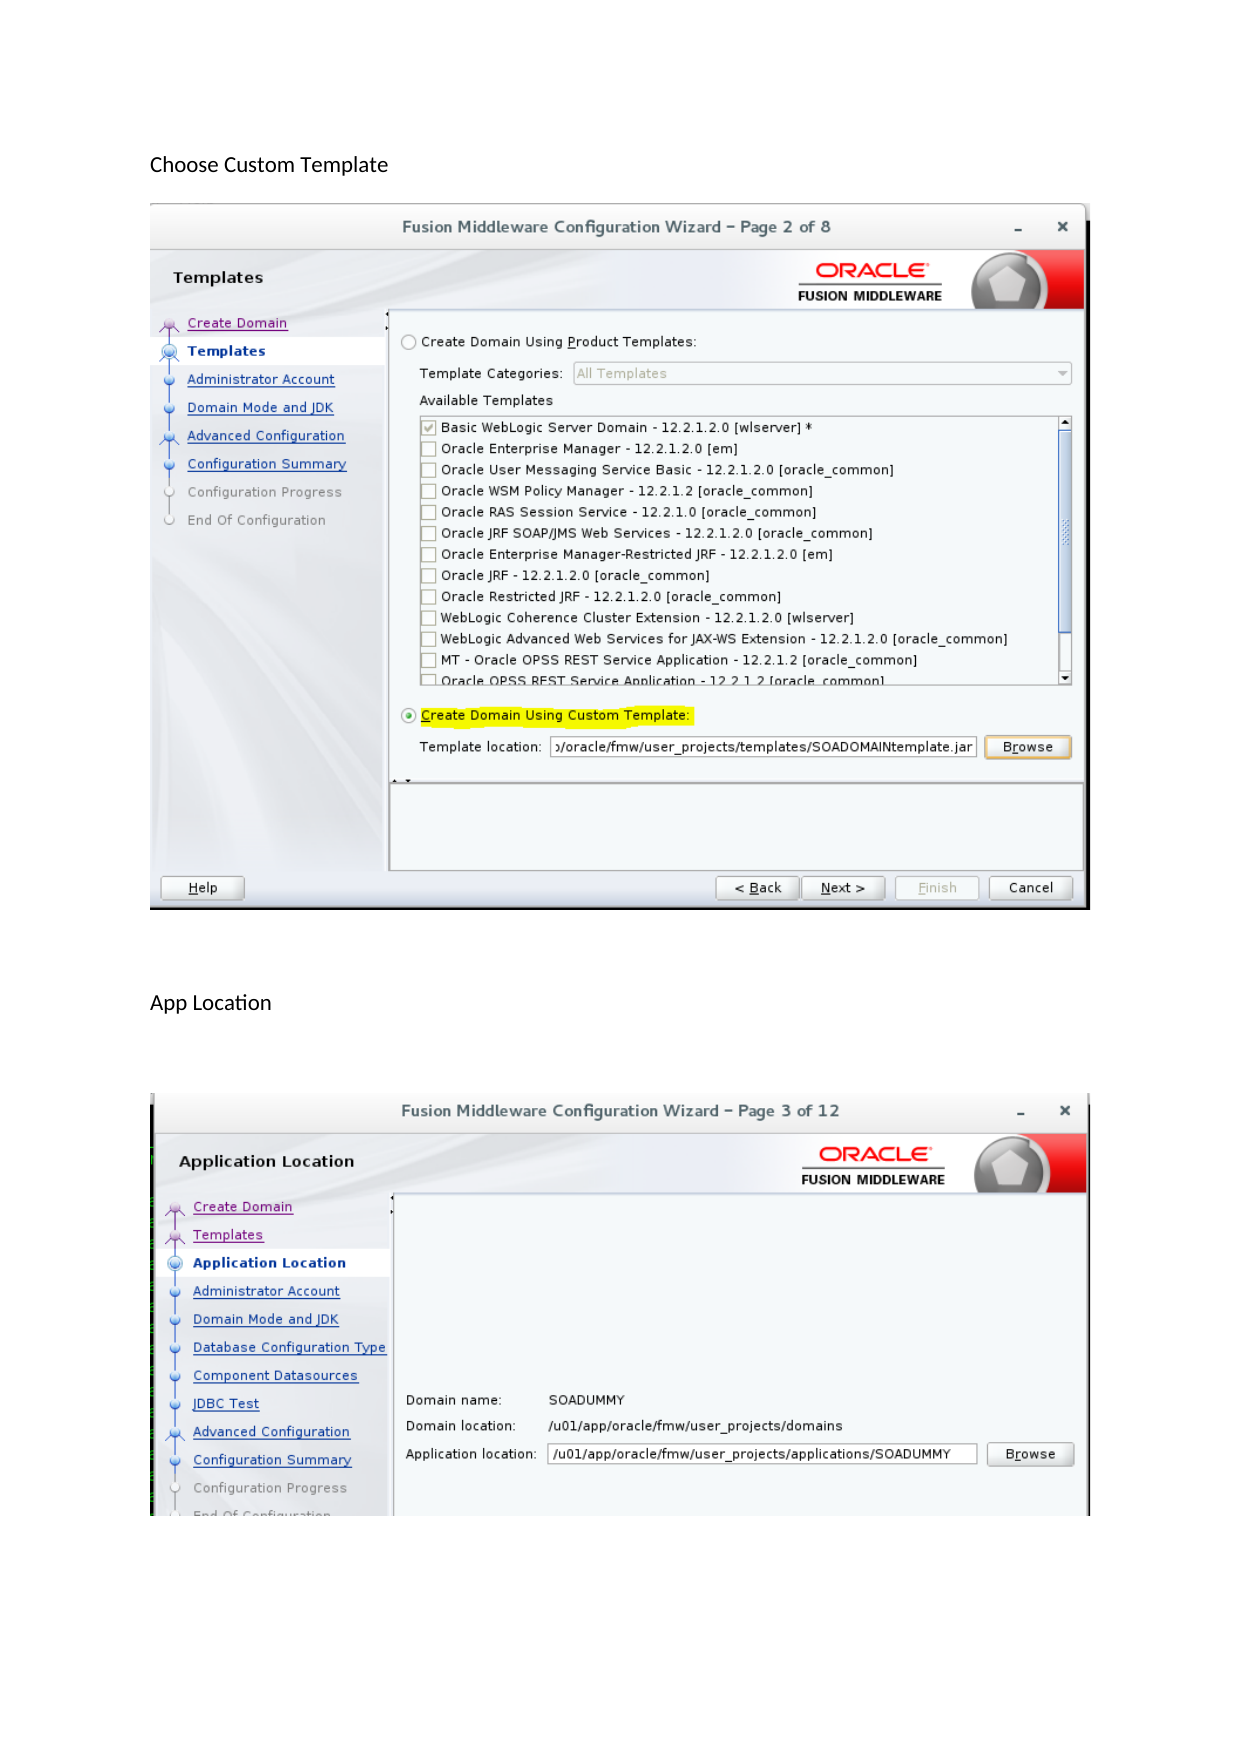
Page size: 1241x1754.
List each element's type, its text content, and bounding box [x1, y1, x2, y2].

text Choose Custom Template [150, 150, 1090, 178]
text App Location [150, 988, 1090, 1016]
picture [150, 203, 1091, 910]
picture [150, 1093, 1091, 1516]
